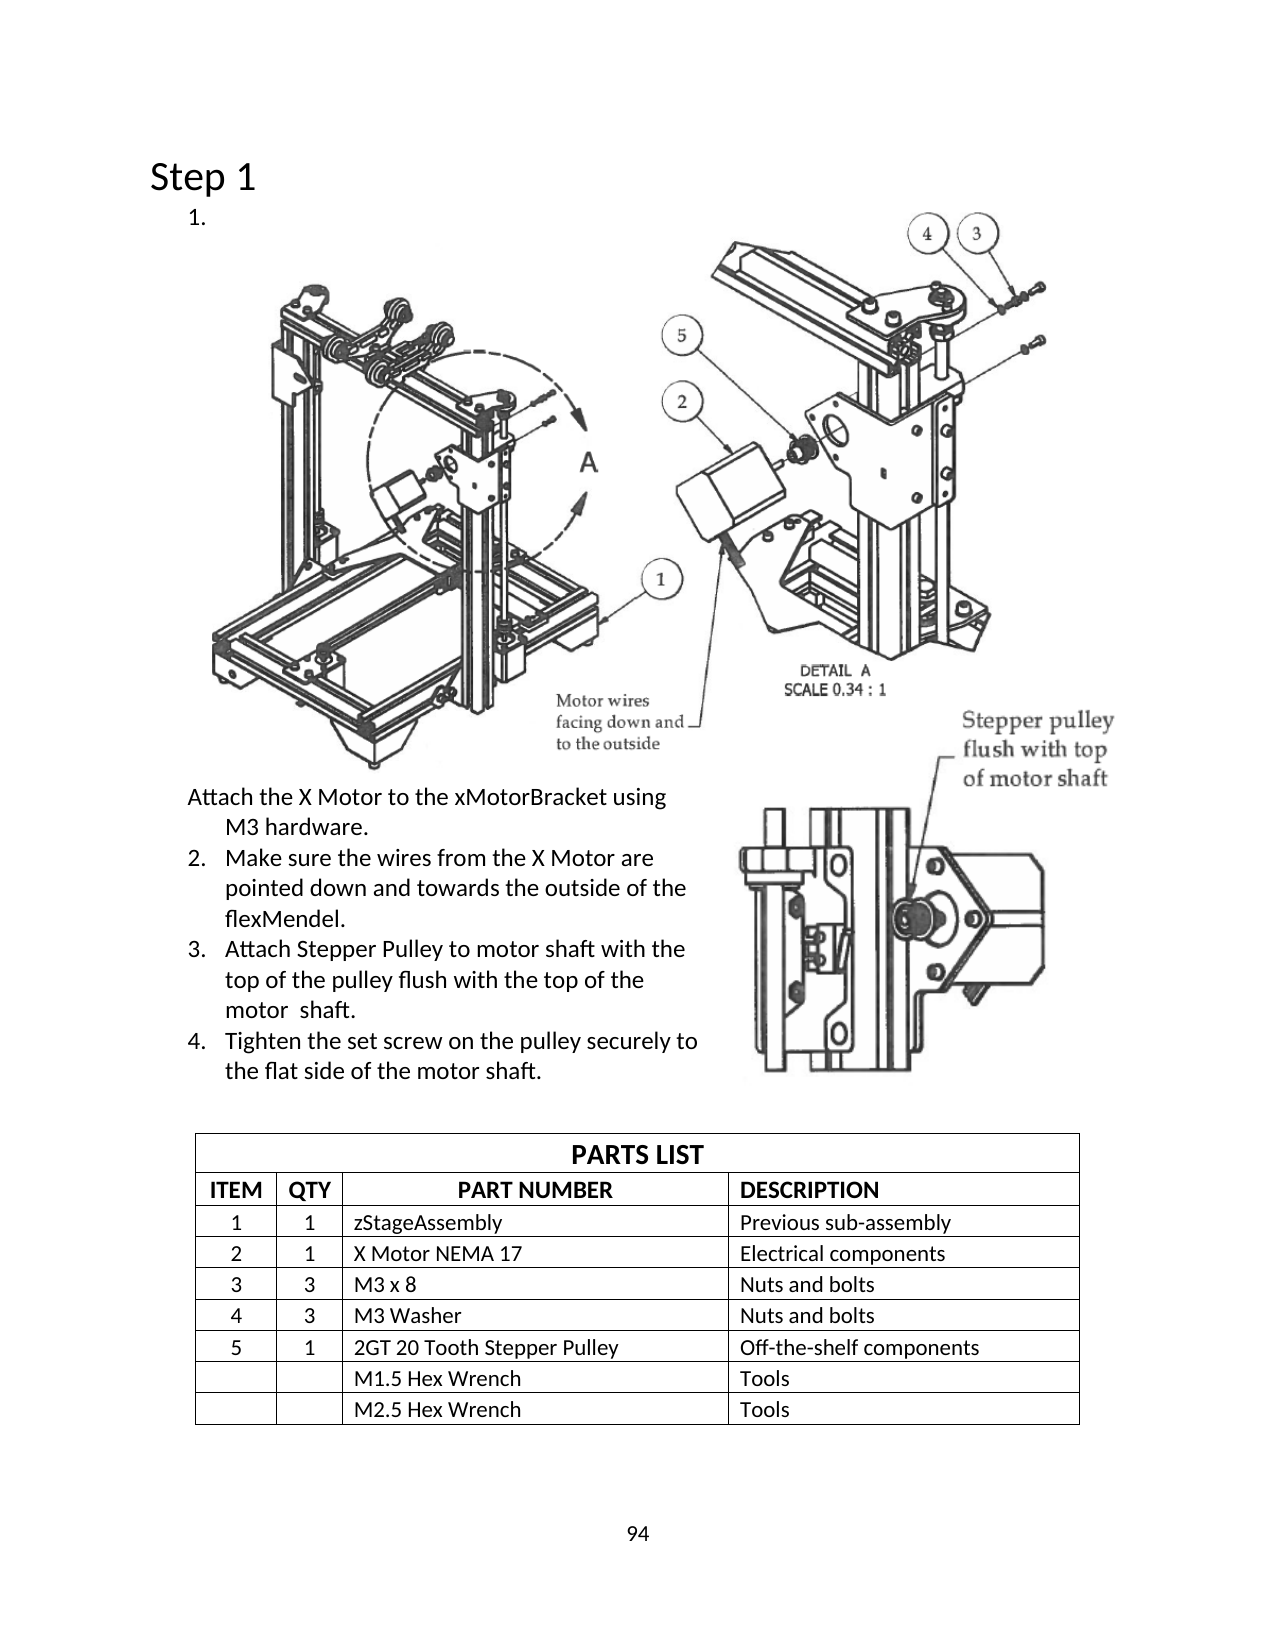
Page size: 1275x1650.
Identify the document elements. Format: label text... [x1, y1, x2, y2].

picture [210, 204, 1123, 1094]
table_cell M1.5 Hex Wrench [343, 1362, 728, 1392]
list Make sure the wires from the X Motor are pointed down and towards the outside of the flexMendel. [187, 842, 720, 933]
table_cell Electrical components [729, 1237, 1079, 1267]
table_cell 2GT 20 Tooth Stepper Pulley [343, 1331, 728, 1361]
table_cell Nuts and bolts [729, 1300, 1079, 1330]
table_cell 4 [196, 1300, 276, 1330]
table_cell M2.5 Hex Wrench [343, 1393, 728, 1423]
table_cell Off-the-shelf components [729, 1331, 1079, 1361]
text Step 1 [150, 150, 1125, 201]
list Tighten the set screw on the pulley securely to the flat side of the motor shaft. [187, 1025, 720, 1086]
table_cell X Motor NEMA 17 [343, 1237, 728, 1267]
table_cell 1 [277, 1331, 342, 1361]
table_cell [277, 1393, 342, 1423]
table_cell 2 [196, 1237, 276, 1267]
table_cell ITEM [196, 1173, 276, 1205]
table_cell 1 [196, 1206, 276, 1236]
table_cell [196, 1362, 276, 1392]
list Attach the X Motor to the xMotorBracket using M3 hardware. [187, 201, 1125, 842]
table_cell 3 [277, 1268, 342, 1298]
table_cell 1 [277, 1237, 342, 1267]
table_cell [196, 1393, 276, 1423]
table_cell Nuts and bolts [729, 1268, 1079, 1298]
table_cell QTY [277, 1173, 342, 1205]
table_cell DESCRIPTION [729, 1173, 1079, 1205]
table_cell Previous sub-assembly [729, 1206, 1079, 1236]
table_cell M3 Washer [343, 1300, 728, 1330]
table_cell PART NUMBER [343, 1173, 728, 1205]
table_cell zStageAssembly [343, 1206, 728, 1236]
table_cell Tools [729, 1362, 1079, 1392]
table_cell M3 x 8 [343, 1268, 728, 1298]
table_cell Tools [729, 1393, 1079, 1423]
table_cell [277, 1362, 342, 1392]
table_cell 3 [277, 1300, 342, 1330]
table_header PARTS LIST [196, 1134, 1079, 1172]
table_cell 3 [196, 1268, 276, 1298]
table_cell 1 [277, 1206, 342, 1236]
list Attach Stepper Pulley to motor shaft with the top of the pulley flush with the top of the motor shaft. [187, 933, 720, 1025]
table_cell 5 [196, 1331, 276, 1361]
